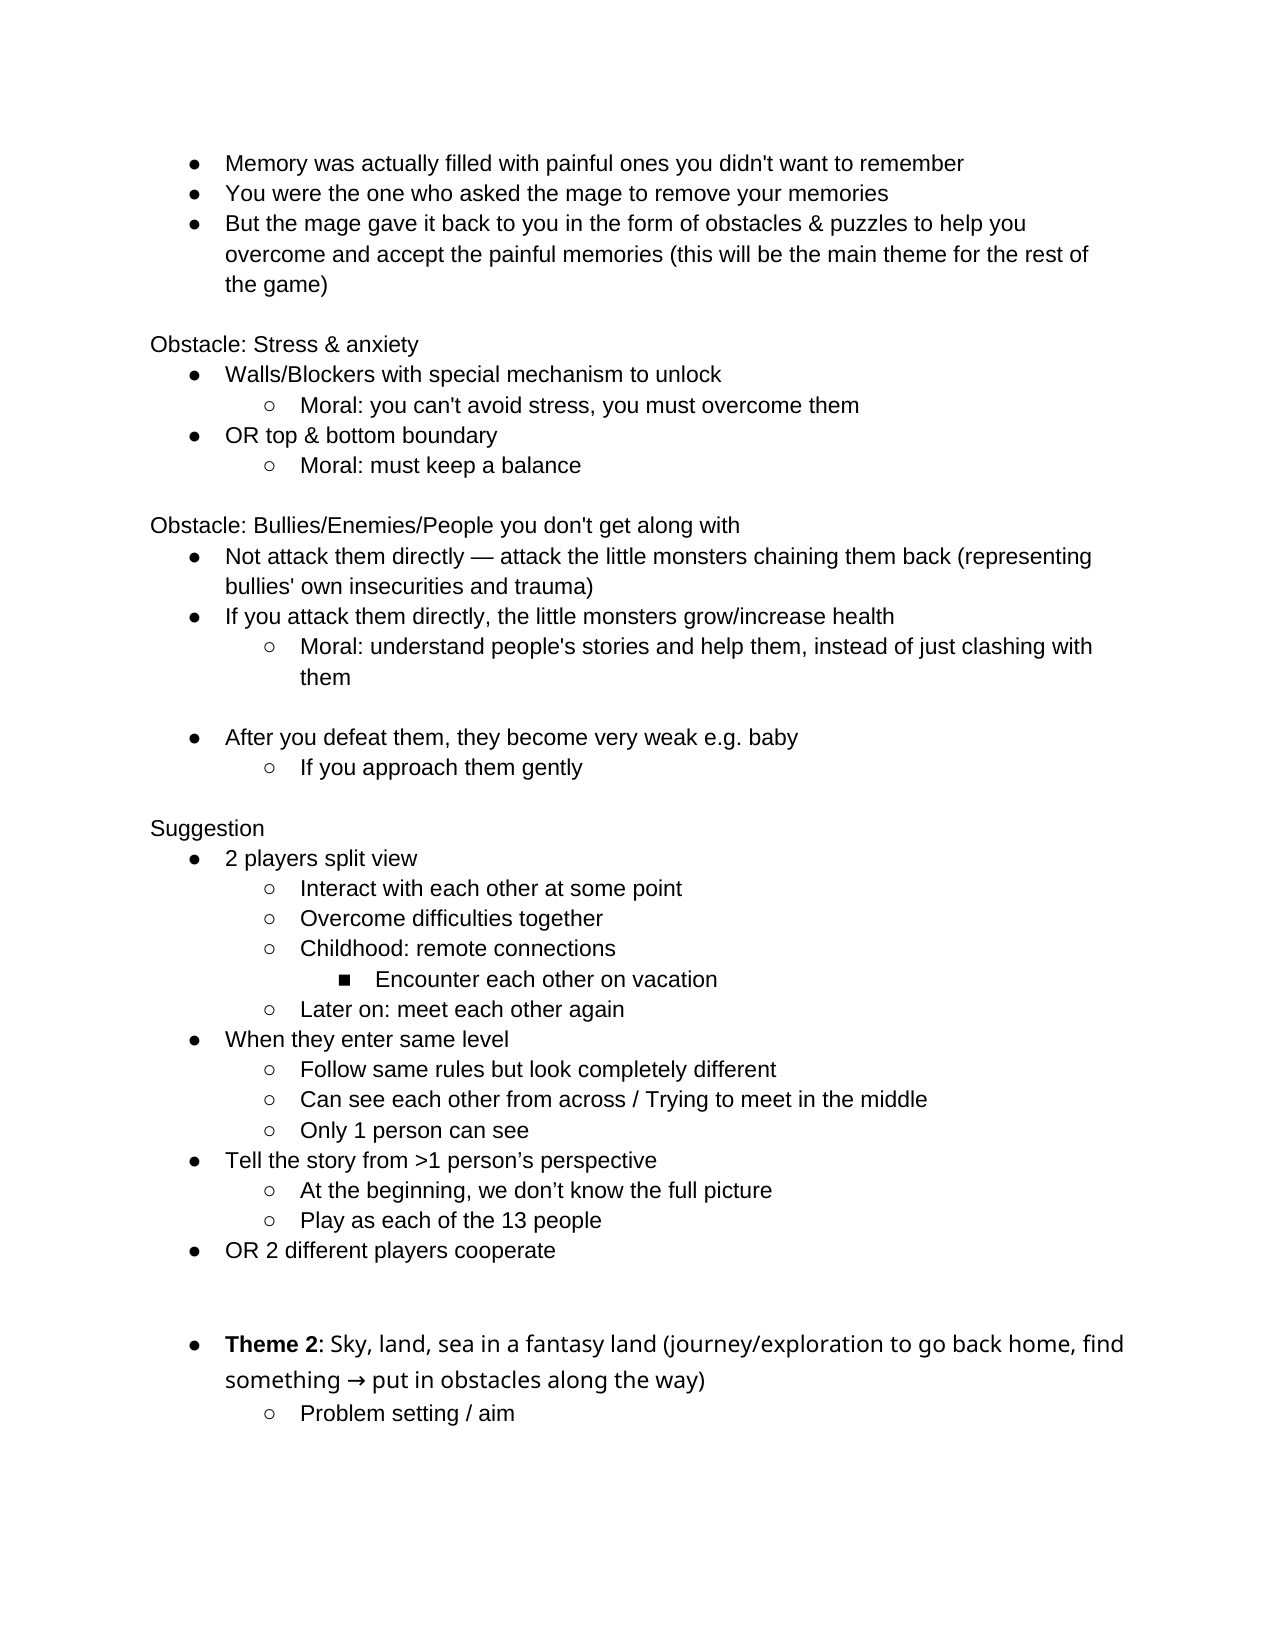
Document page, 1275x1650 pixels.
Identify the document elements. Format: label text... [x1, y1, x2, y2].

text Obstacle: Bullies/Enemies/People you don't get along with [150, 512, 1125, 539]
list Walls/Blockers with special mechanism to unlock [187, 361, 1125, 388]
list At the beginning, we don’t know the full picture [262, 1177, 1125, 1203]
list Only 1 person can see [262, 1117, 1125, 1143]
list Tell the story from >1 person’s perspective [187, 1147, 1125, 1173]
list Follow same rules but look completely different [262, 1056, 1125, 1083]
list Problem setting / aim [262, 1400, 1125, 1426]
list Can see each other from across / Trying to meet in the middle [262, 1086, 1125, 1113]
list 2 players split view [187, 845, 1125, 871]
list Memory was actually filled with painful ones you didn't want to remember [187, 150, 1125, 176]
list Encounter each other on vacation [337, 966, 1125, 992]
list You were the one who asked the mage to remove your memories [187, 180, 1125, 207]
list After you defeat them, they become very weak e.g. baby [187, 724, 1125, 750]
list Childhood: remote connections [262, 935, 1125, 962]
list Moral: understand people's stories and help them, instead of just clashing with them [262, 633, 1125, 690]
text Suggestion [150, 814, 1125, 841]
list When they enter same level [187, 1026, 1125, 1052]
list Overcome difficulties together [262, 905, 1125, 932]
list OR top & bottom boundary [187, 422, 1125, 448]
list Moral: must keep a balance [262, 452, 1125, 478]
list OR 2 different players cooperate [187, 1237, 1125, 1264]
list But the mage gave it back to you in the form of obstacles & puzzles to help you overcome and accept the painful memories (this will be the main theme for the rest of the game) [187, 210, 1125, 297]
list Interact with each other at some point [262, 875, 1125, 901]
list If you approach them gently [262, 754, 1125, 781]
list Theme 2: Sky, land, sea in a fantasy land (journey/exploration to go back home, find something → put in obstacles along the way) [187, 1328, 1125, 1395]
list Later on: meet each other again [262, 996, 1125, 1022]
list Play as each of the 13 people [262, 1207, 1125, 1234]
text Obstacle: Stress & anxiety [150, 331, 1125, 358]
list If you attack them directly, the little monsters grow/increase health [187, 603, 1125, 629]
list Moral: you can't avoid stress, you must overcome them [262, 392, 1125, 418]
list Not attack them directly — attack the little monsters chaining them back (representing bullies' own insecurities and trauma) [187, 543, 1125, 599]
